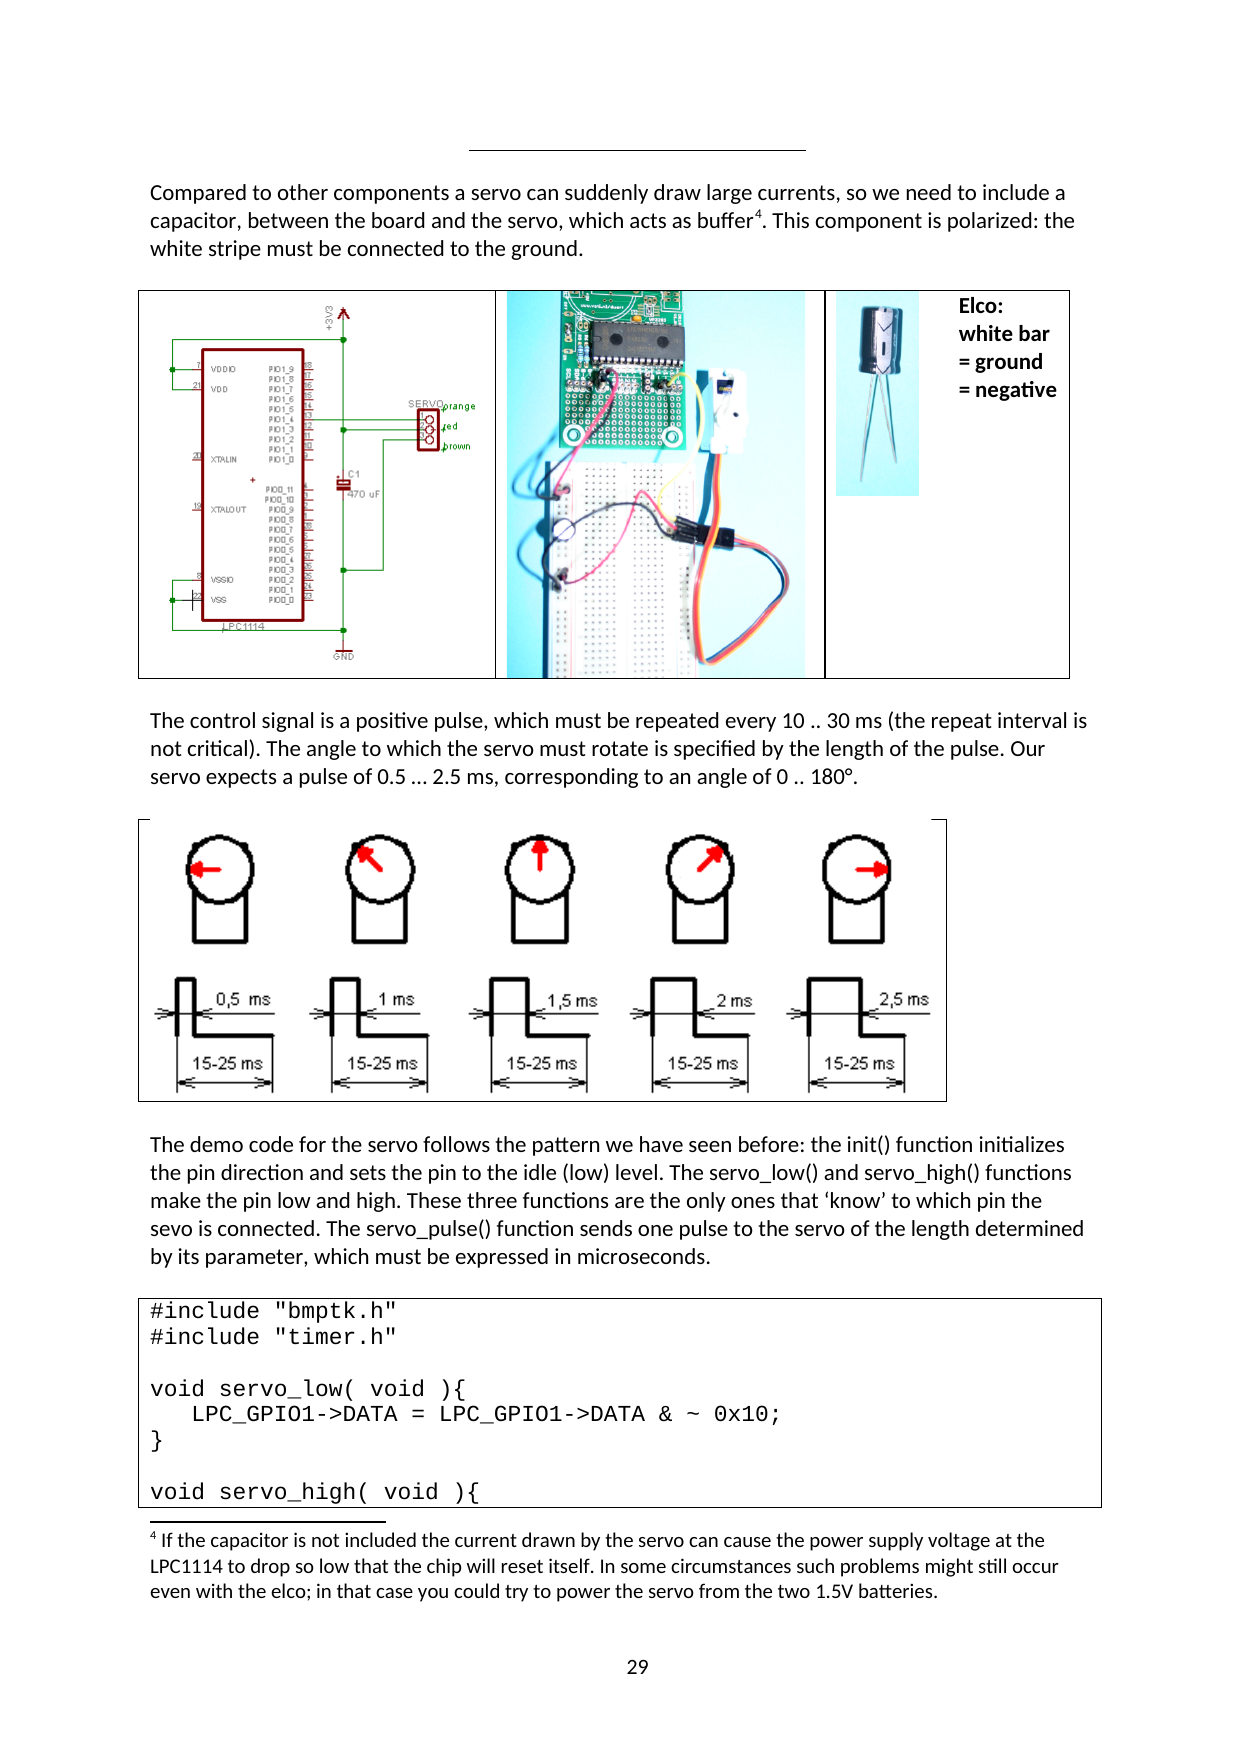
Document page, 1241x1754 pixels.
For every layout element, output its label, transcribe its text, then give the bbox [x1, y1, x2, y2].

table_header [139, 1299, 1101, 1507]
picture [836, 291, 919, 496]
table_header [806, 291, 824, 677]
table_header [139, 820, 150, 1101]
table_header Elco: white bar = ground = negative [947, 291, 1069, 677]
text The demo code for the servo follows the pattern we have seen before: the init() function initializes the pin direction and sets the pin to the idle (low) level. The servo_low() and servo_high() functions make the pin low and high. These three functions are the only ones that ‘know’ to which pin the sevo is connected. The servo_pulse() function sends one pulse to the servo of the length determined by its parameter, which must be expressed in microseconds. [150, 1130, 1090, 1270]
text The control signal is a positive pulse, which must be repeated every 10 .. 30 ms (the repeat interval is not critical). The angle to which the servo must rotate is specified by the length of the pulse. Our servo expects a pulse of 0.5 … 2.5 ms, corresponding to an angle of 0 .. 180°. [150, 706, 1090, 791]
picture [150, 819, 932, 1101]
text Compared to other components a servo can suddenly draw large currents, so we need to include a capacitor, between the board and the servo, which acts as buffer. This component is polarized: the white stripe must be connected to the ground. [150, 178, 1090, 262]
picture [150, 291, 485, 667]
table_header [932, 820, 946, 1101]
table_header [496, 291, 506, 677]
table_header [139, 291, 495, 677]
table_header [826, 291, 947, 677]
picture [506, 291, 806, 678]
